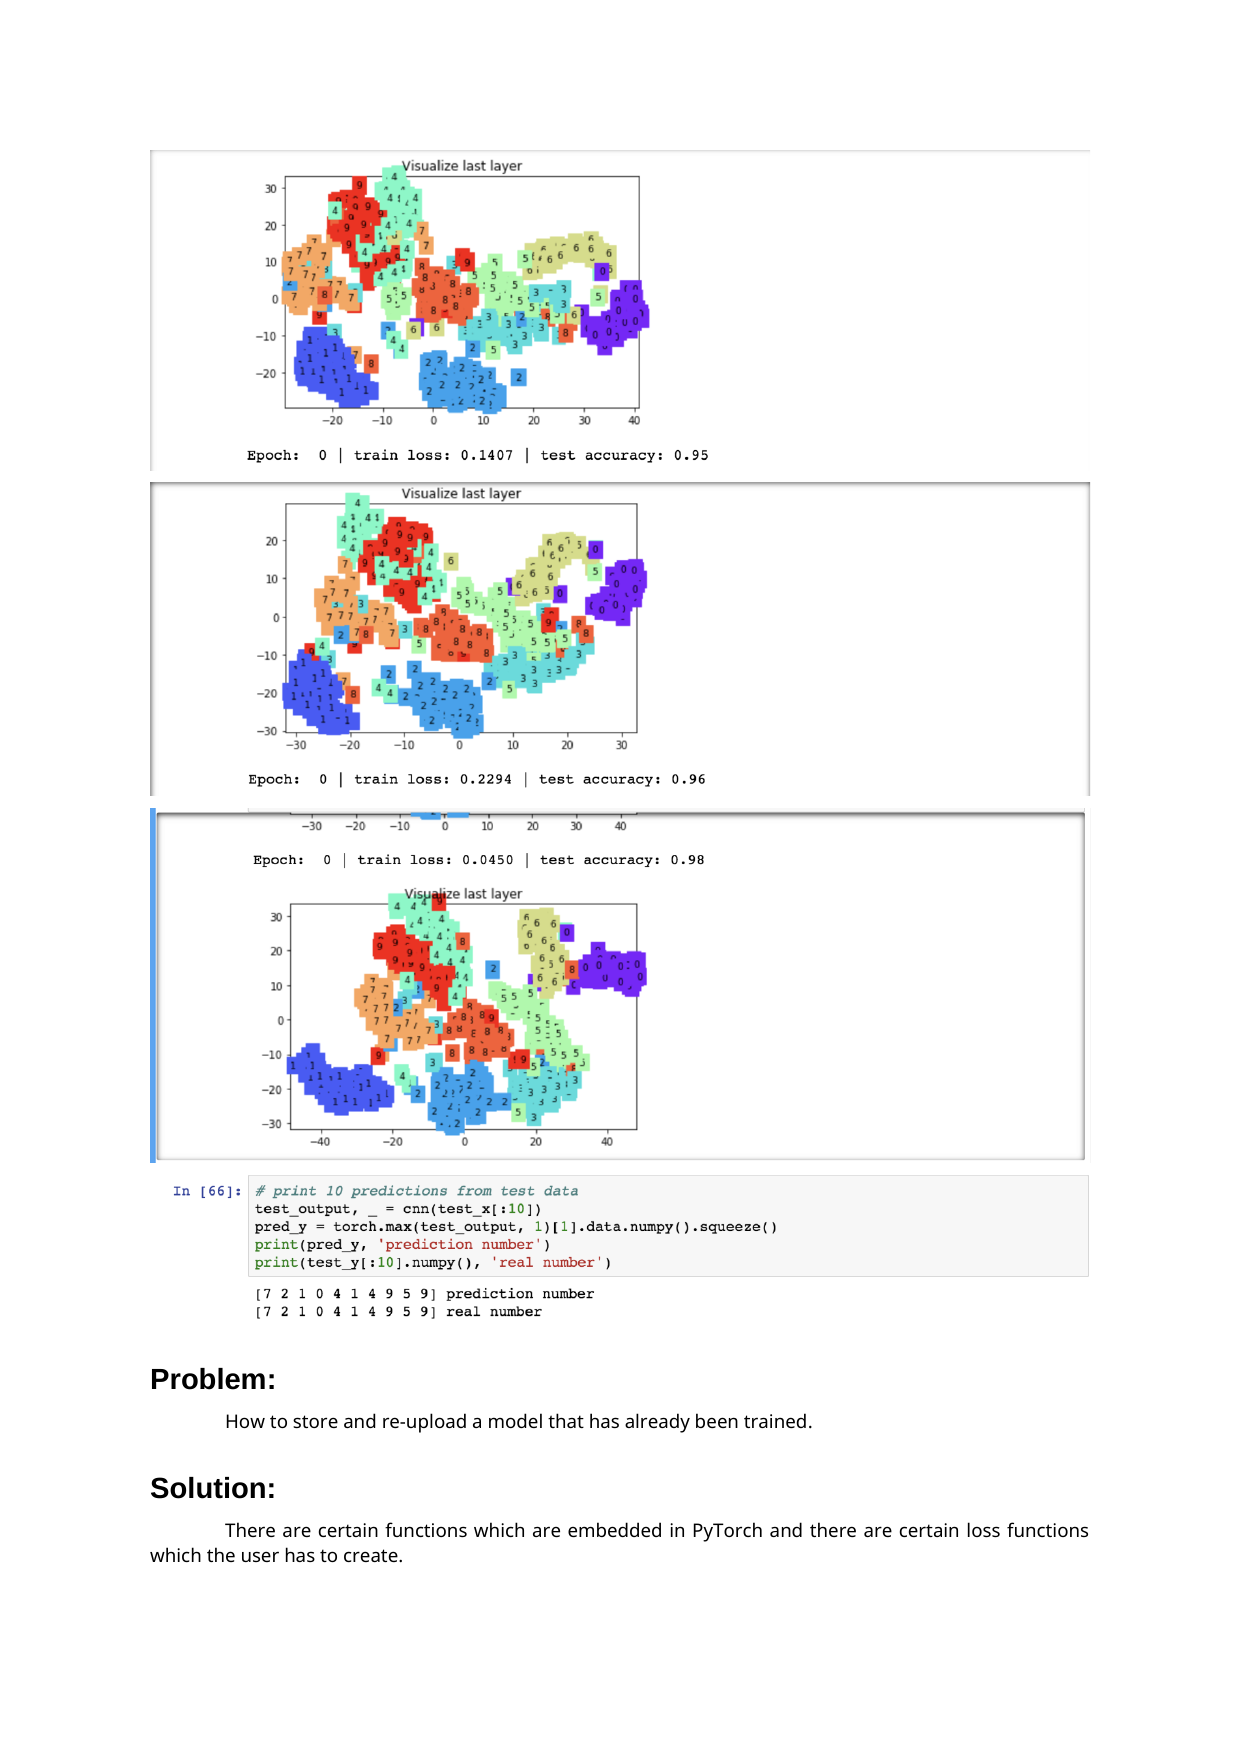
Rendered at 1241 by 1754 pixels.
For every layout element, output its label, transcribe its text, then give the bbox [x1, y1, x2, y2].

subtitle Problem: [150, 1362, 1090, 1396]
text There are certain functions which are embedded in PyTorch and there are certain loss functions which the user has to create. [150, 1517, 1090, 1568]
text How to store and re-upload a model that has already been trained. [150, 1408, 1090, 1433]
picture [150, 482, 1091, 796]
picture [150, 150, 1091, 471]
subtitle Solution: [150, 1471, 1090, 1504]
picture [150, 808, 1091, 1163]
picture [150, 1175, 1091, 1325]
